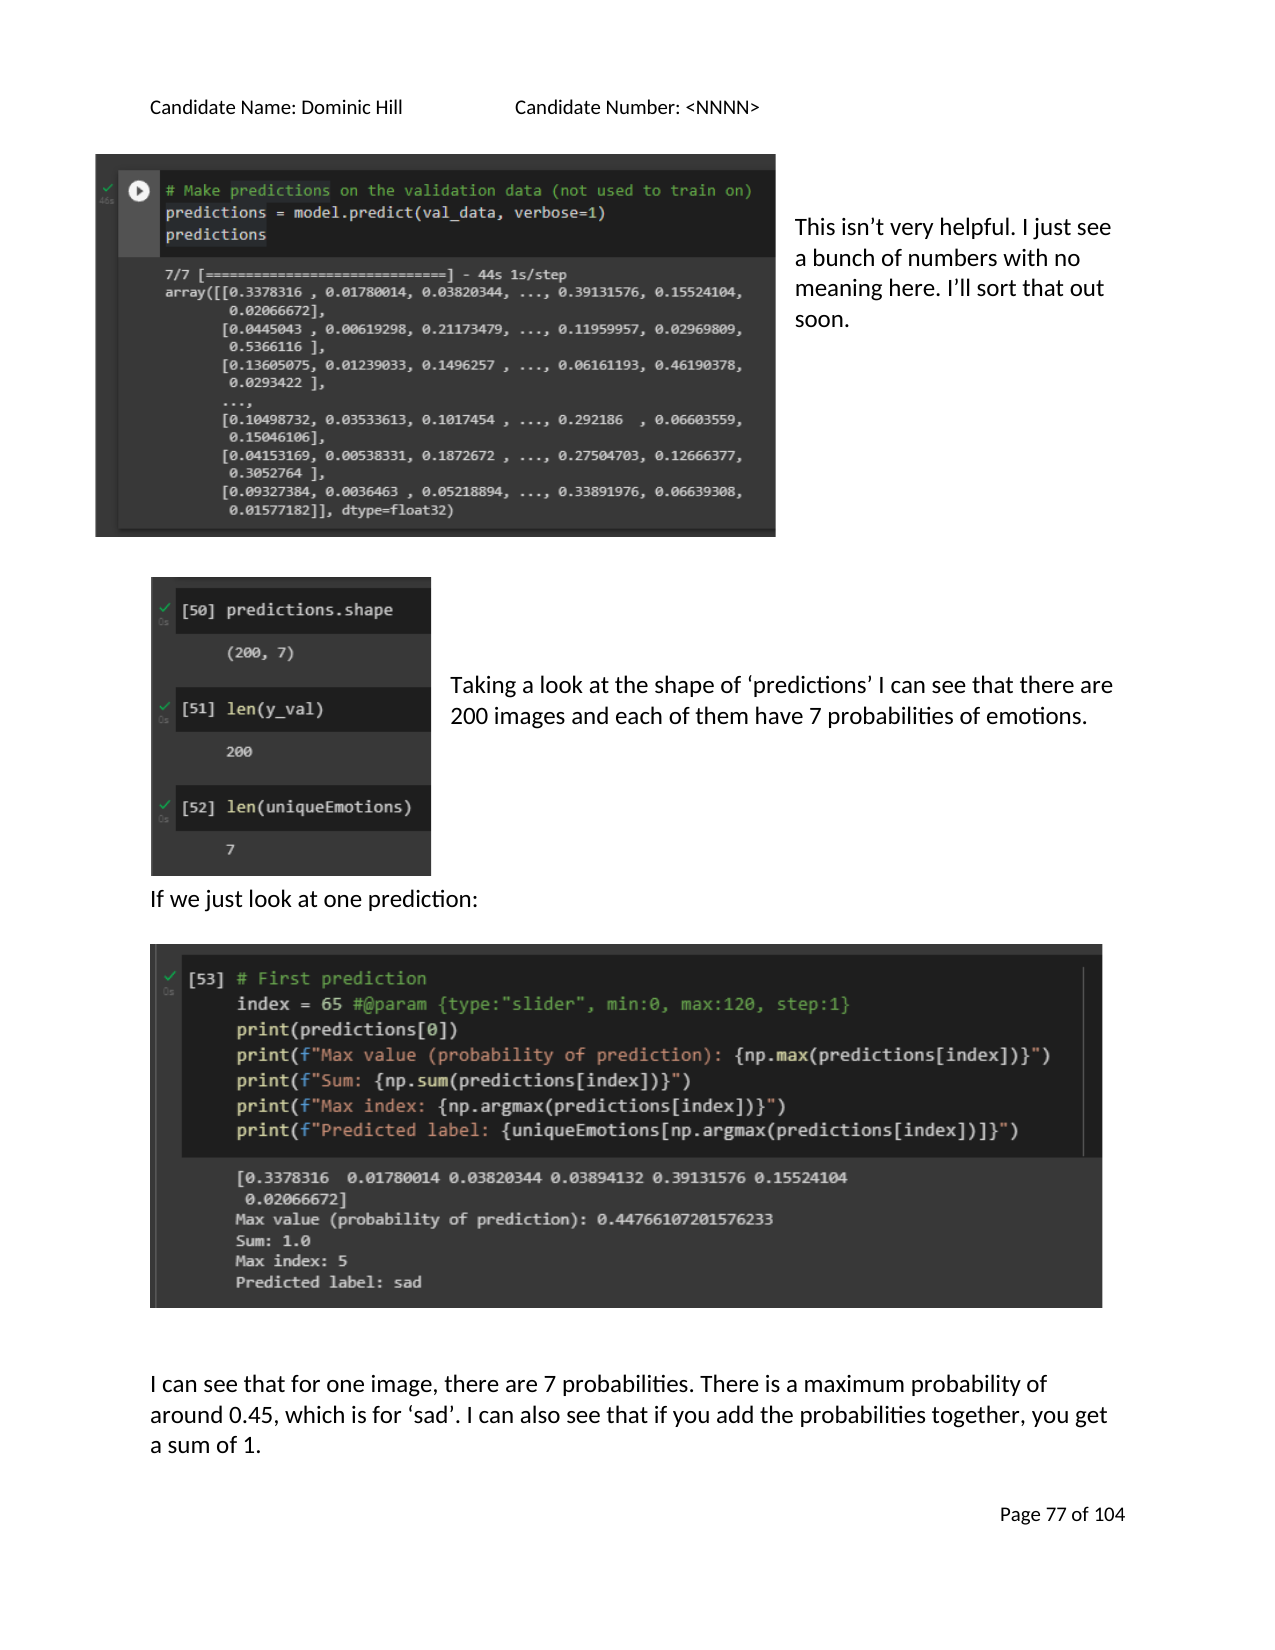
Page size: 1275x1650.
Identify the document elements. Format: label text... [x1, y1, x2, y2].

picture [94, 154, 776, 536]
text I can see that for one image, there are 7 probabilities. There is a maximum probability of around 0.45, which is for ‘sad’. I can also see that if you add the probabilities together, you get a sum of 1. [150, 1368, 1125, 1460]
text If we just look at one prediction: [150, 883, 1125, 913]
text Taking a look at the shape of ‘predictions’ I can see that there are 200 images and each of them have 7 probabilities of emotions. [431, 669, 1125, 730]
picture [150, 577, 431, 874]
picture [150, 944, 1103, 1308]
text This isn’t very helpful. I just see a bunch of numbers with no meaning here. I’ll sort that out soon. [776, 212, 1125, 334]
